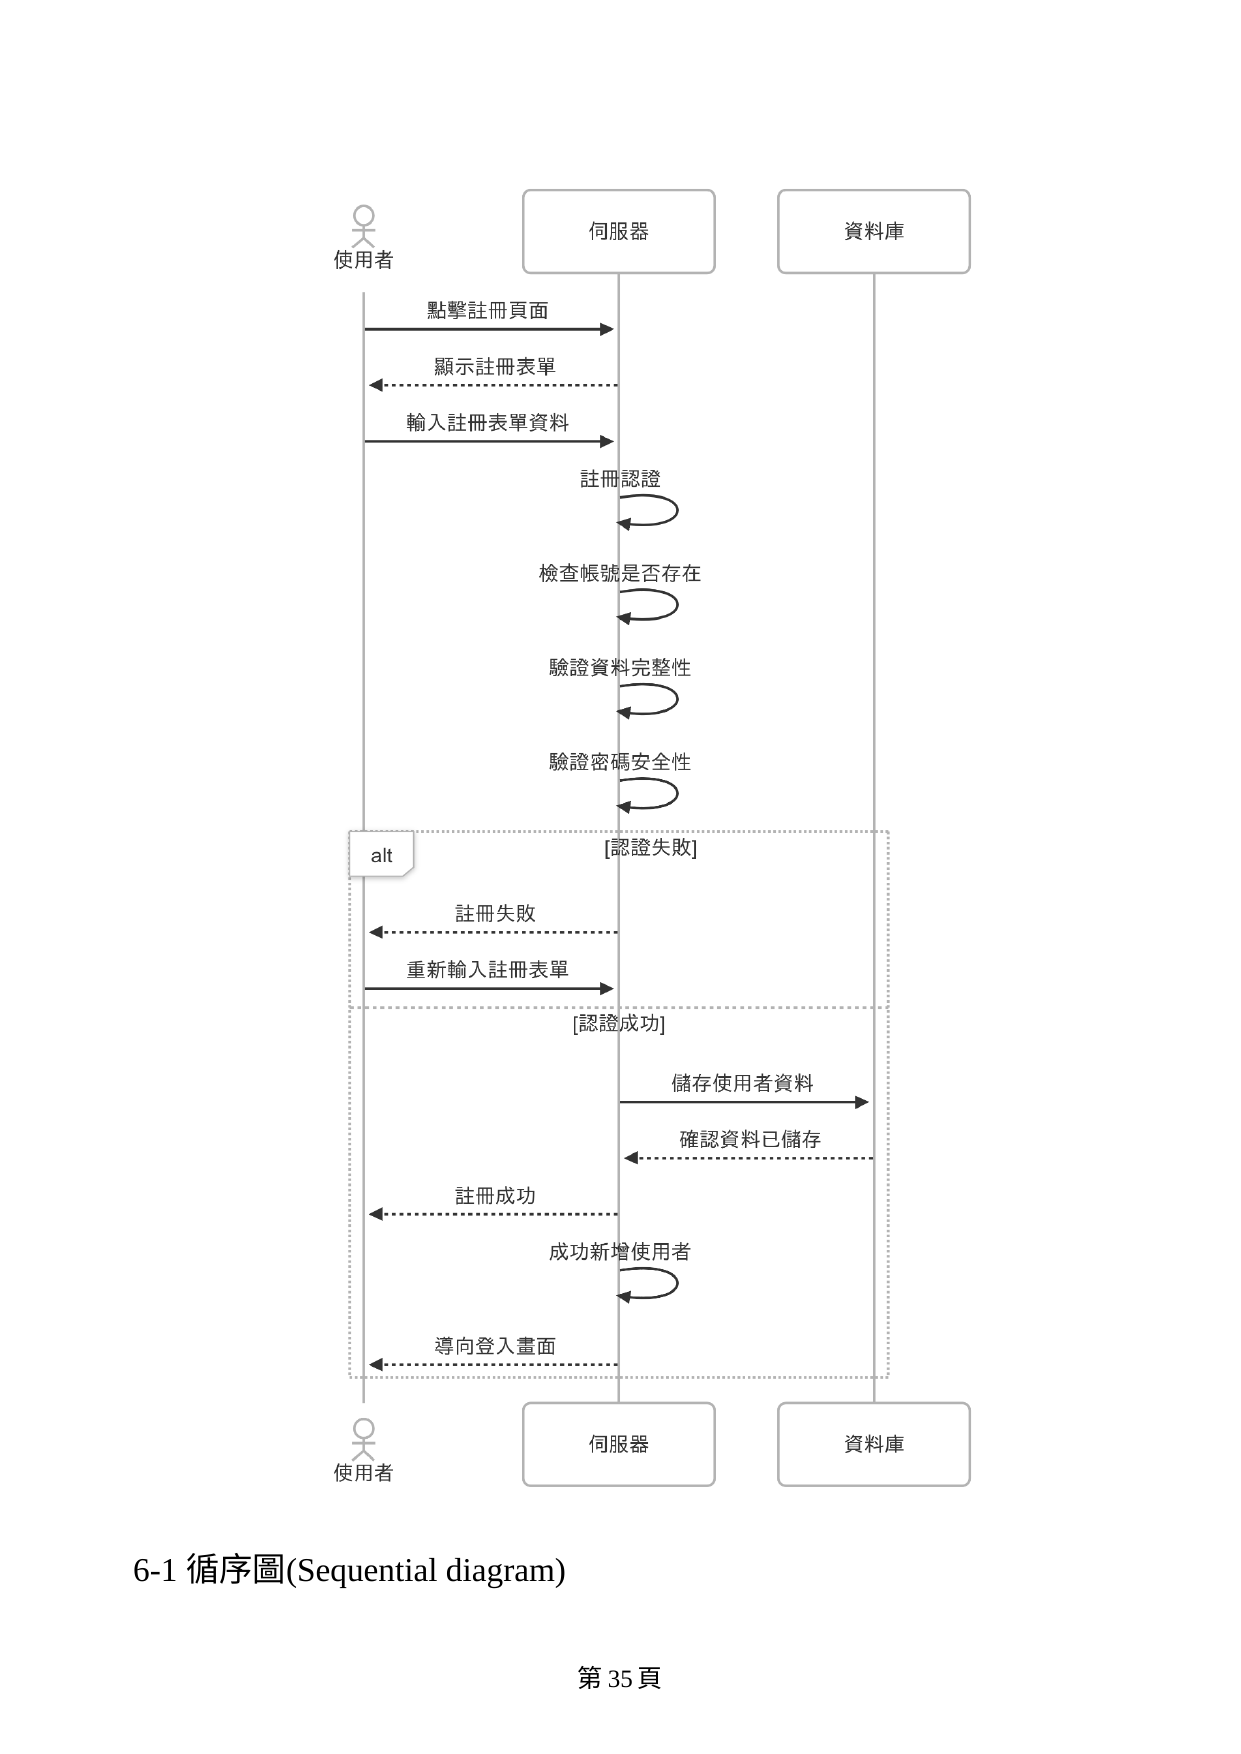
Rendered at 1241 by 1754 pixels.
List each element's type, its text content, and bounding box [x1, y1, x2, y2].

picture [204, 177, 1036, 1504]
